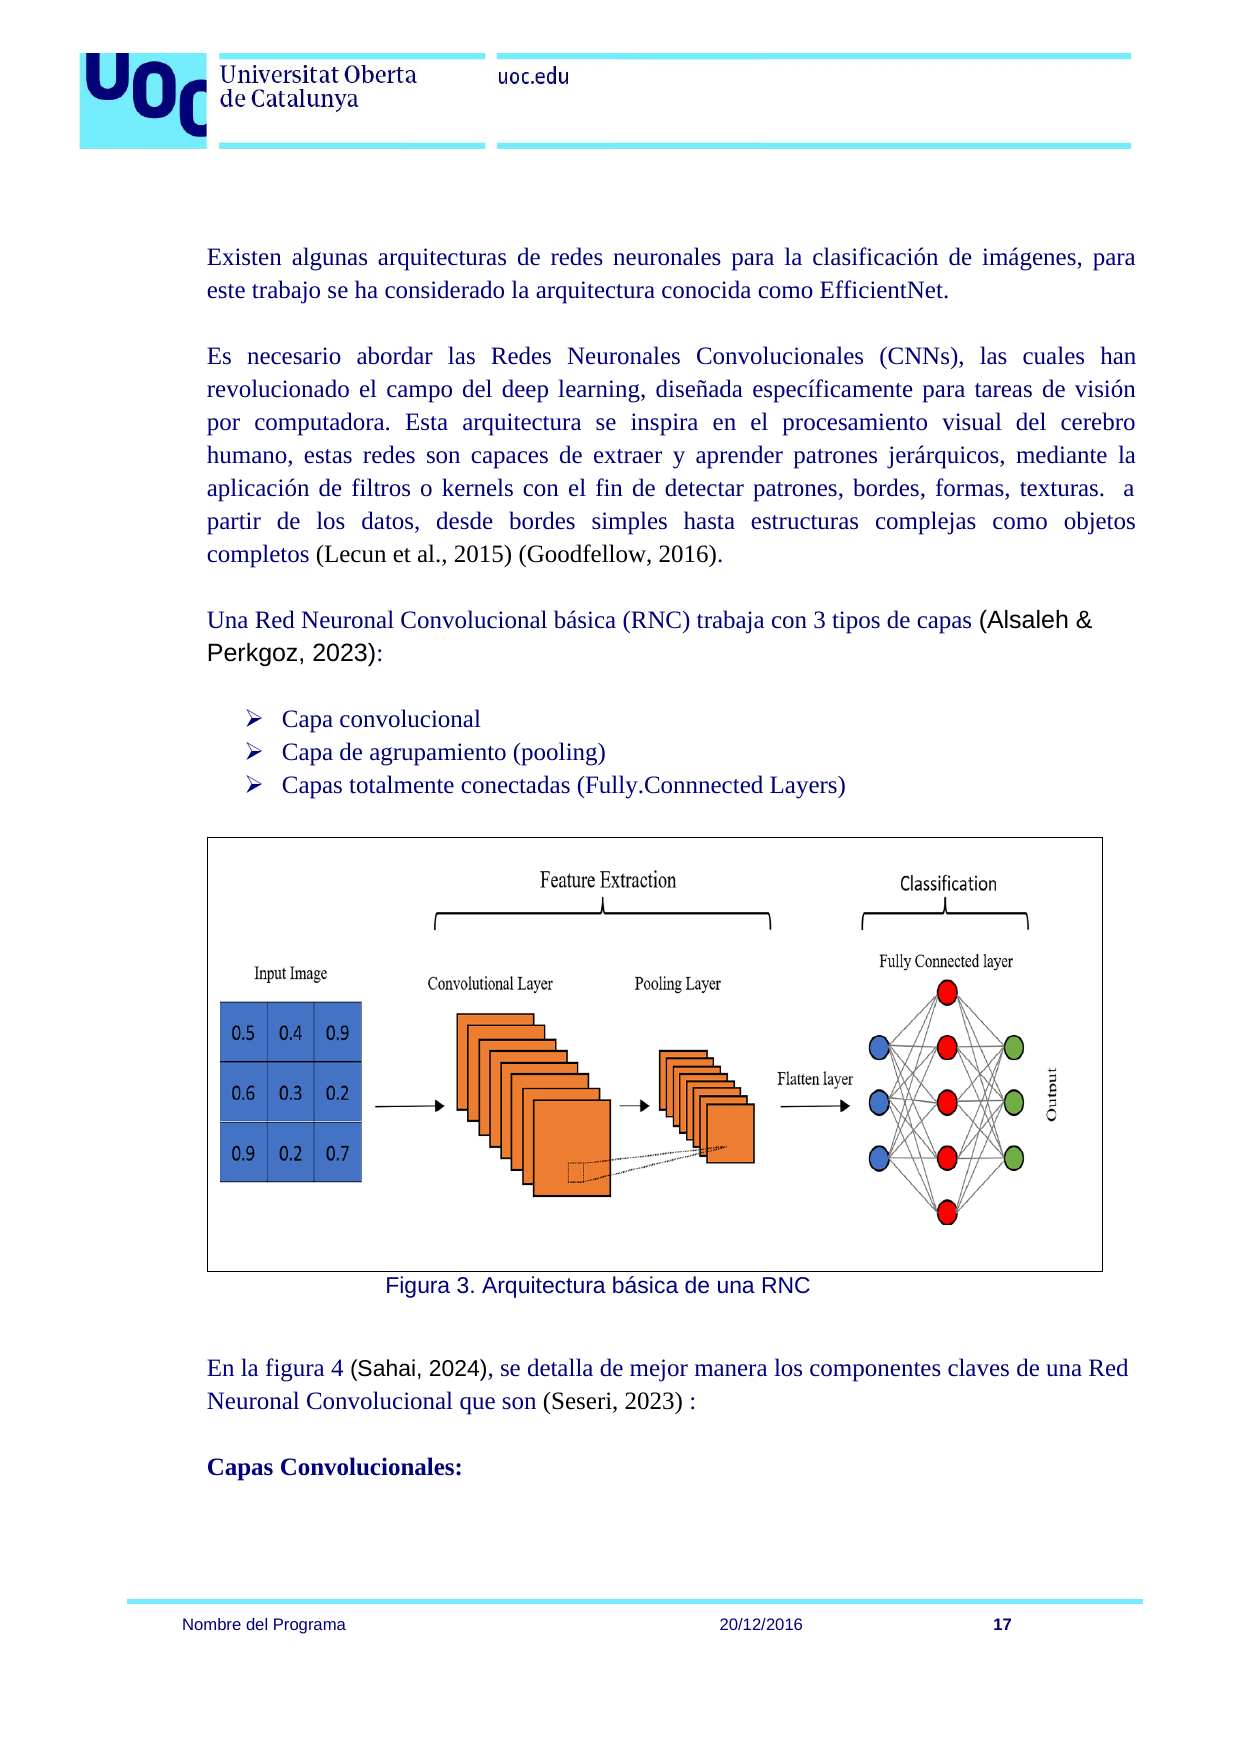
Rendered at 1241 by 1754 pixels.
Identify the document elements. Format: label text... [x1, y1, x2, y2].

picture [74, 53, 1132, 149]
text Capas Convolucionales: [207, 1452, 1137, 1481]
text Es necesario abordar las Redes Neuronales Convolucionales (CNNs), las cuales han revolucionado el campo del deep learning, diseñada específicamente para tareas de visión por computadora. Esta arquitectura se inspira en el procesamiento visual del cerebro humano, estas redes son capaces de extraer y aprender patrones jerárquicos, mediante la aplicación de filtros o kernels con el fin de detectar patrones, bordes, formas, texturas. a partir de los datos, desde bordes simples hasta estructuras complejas como objetos completos . [207, 341, 1137, 568]
list Capa de agrupamiento (pooling) [244, 737, 1137, 766]
text Una Red Neuronal Convolucional básica (RNC) trabaja con 3 tipos de capas : [207, 605, 1137, 667]
list Capa convolucional [244, 704, 1137, 733]
picture [218, 870, 1055, 1224]
list Capas totalmente conectadas (Fully.Connnected Layers) [244, 771, 1137, 799]
table_header [208, 838, 1102, 1271]
text En la figura 4 , se detalla de mejor manera los componentes claves de una Red Neuronal Convolucional que son : [207, 1353, 1137, 1415]
text Existen algunas arquitecturas de redes neuronales para la clasificación de imágenes, para este trabajo se ha considerado la arquitectura conocida como EfficientNet. [207, 242, 1137, 304]
text Figura 3. Arquitectura básica de una RNC [59, 1272, 1137, 1298]
